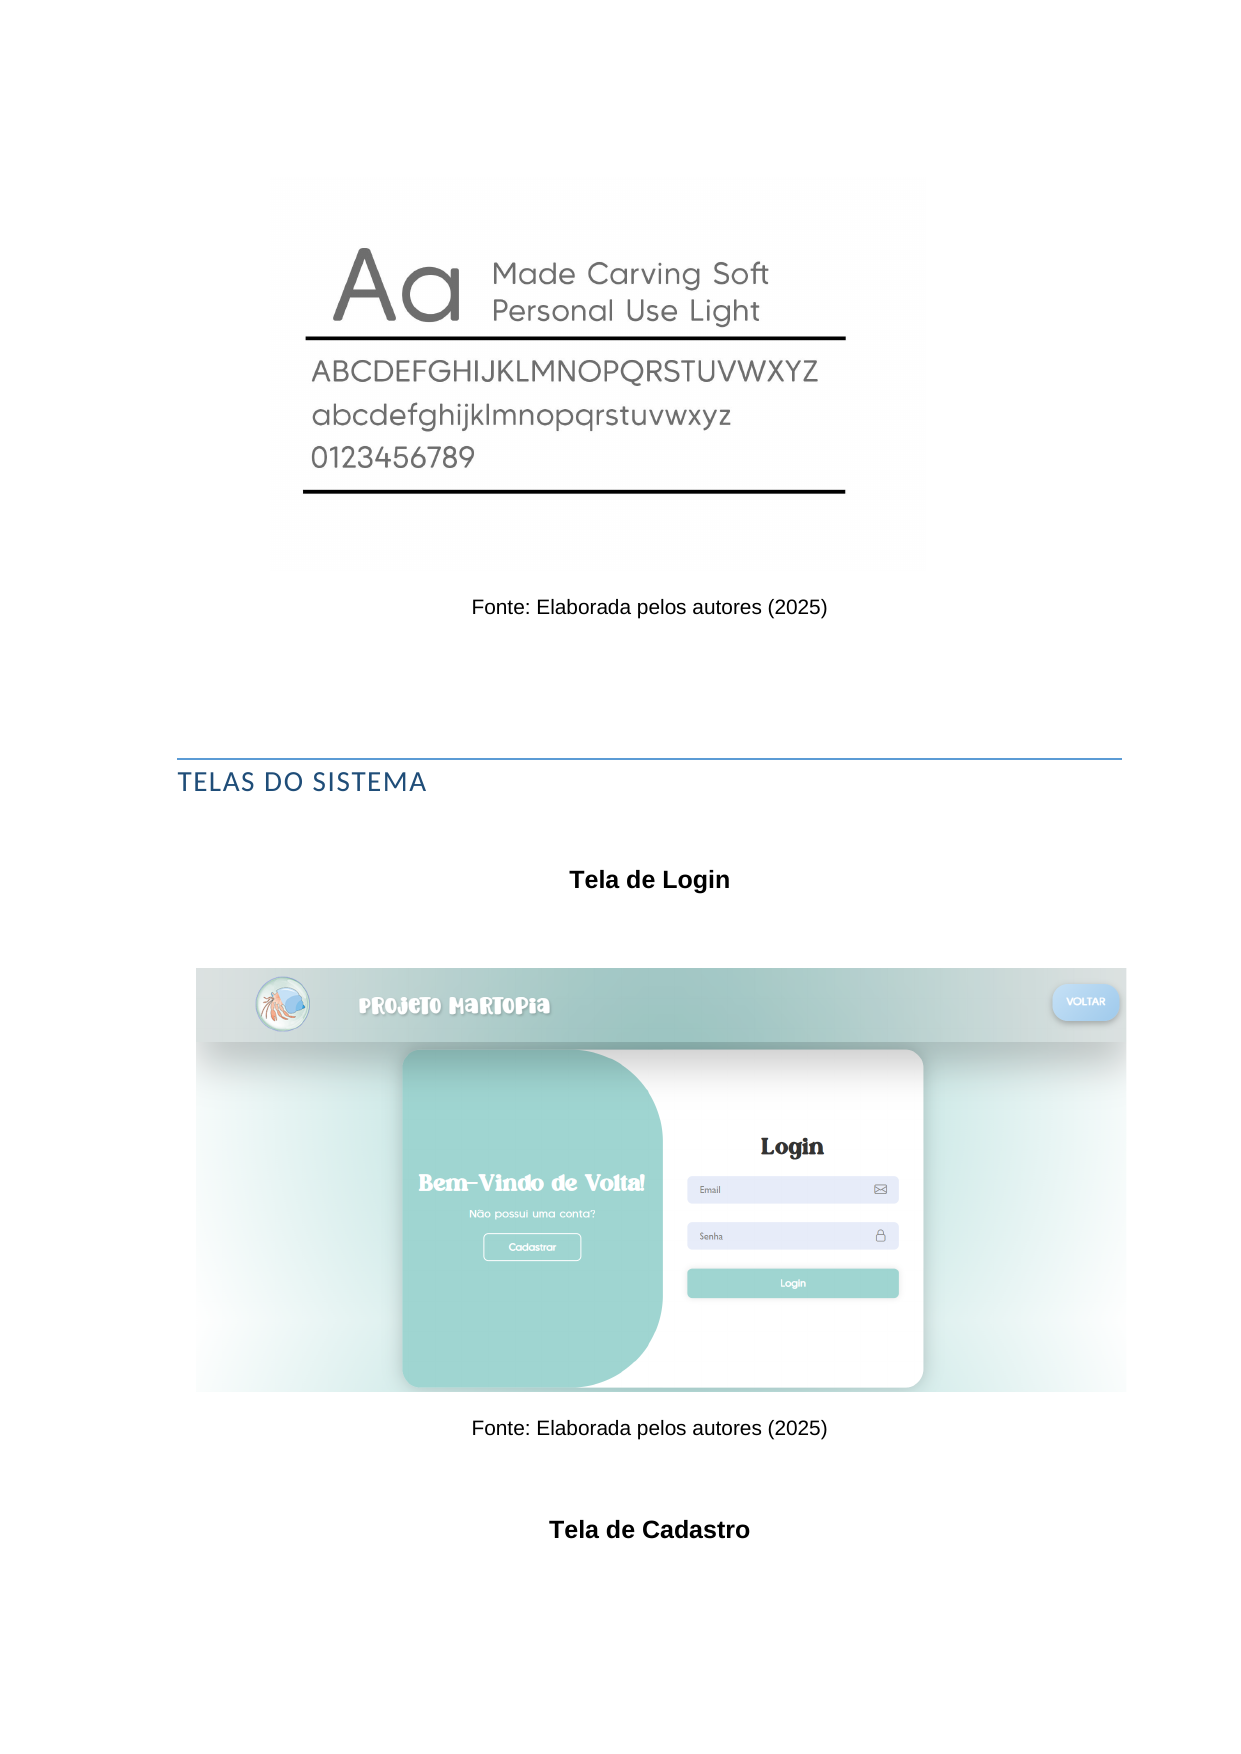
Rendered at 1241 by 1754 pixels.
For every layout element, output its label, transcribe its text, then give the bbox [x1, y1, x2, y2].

text Fonte: Elaborada pelos autores (2025) [177, 595, 1122, 619]
text Tela de Login [177, 865, 1122, 894]
subtitle TELAS DO SISTEMA [177, 760, 1122, 799]
text Fonte: Elaborada pelos autores (2025) [177, 1416, 1122, 1440]
text Tela de Cadastro [177, 1514, 1122, 1543]
